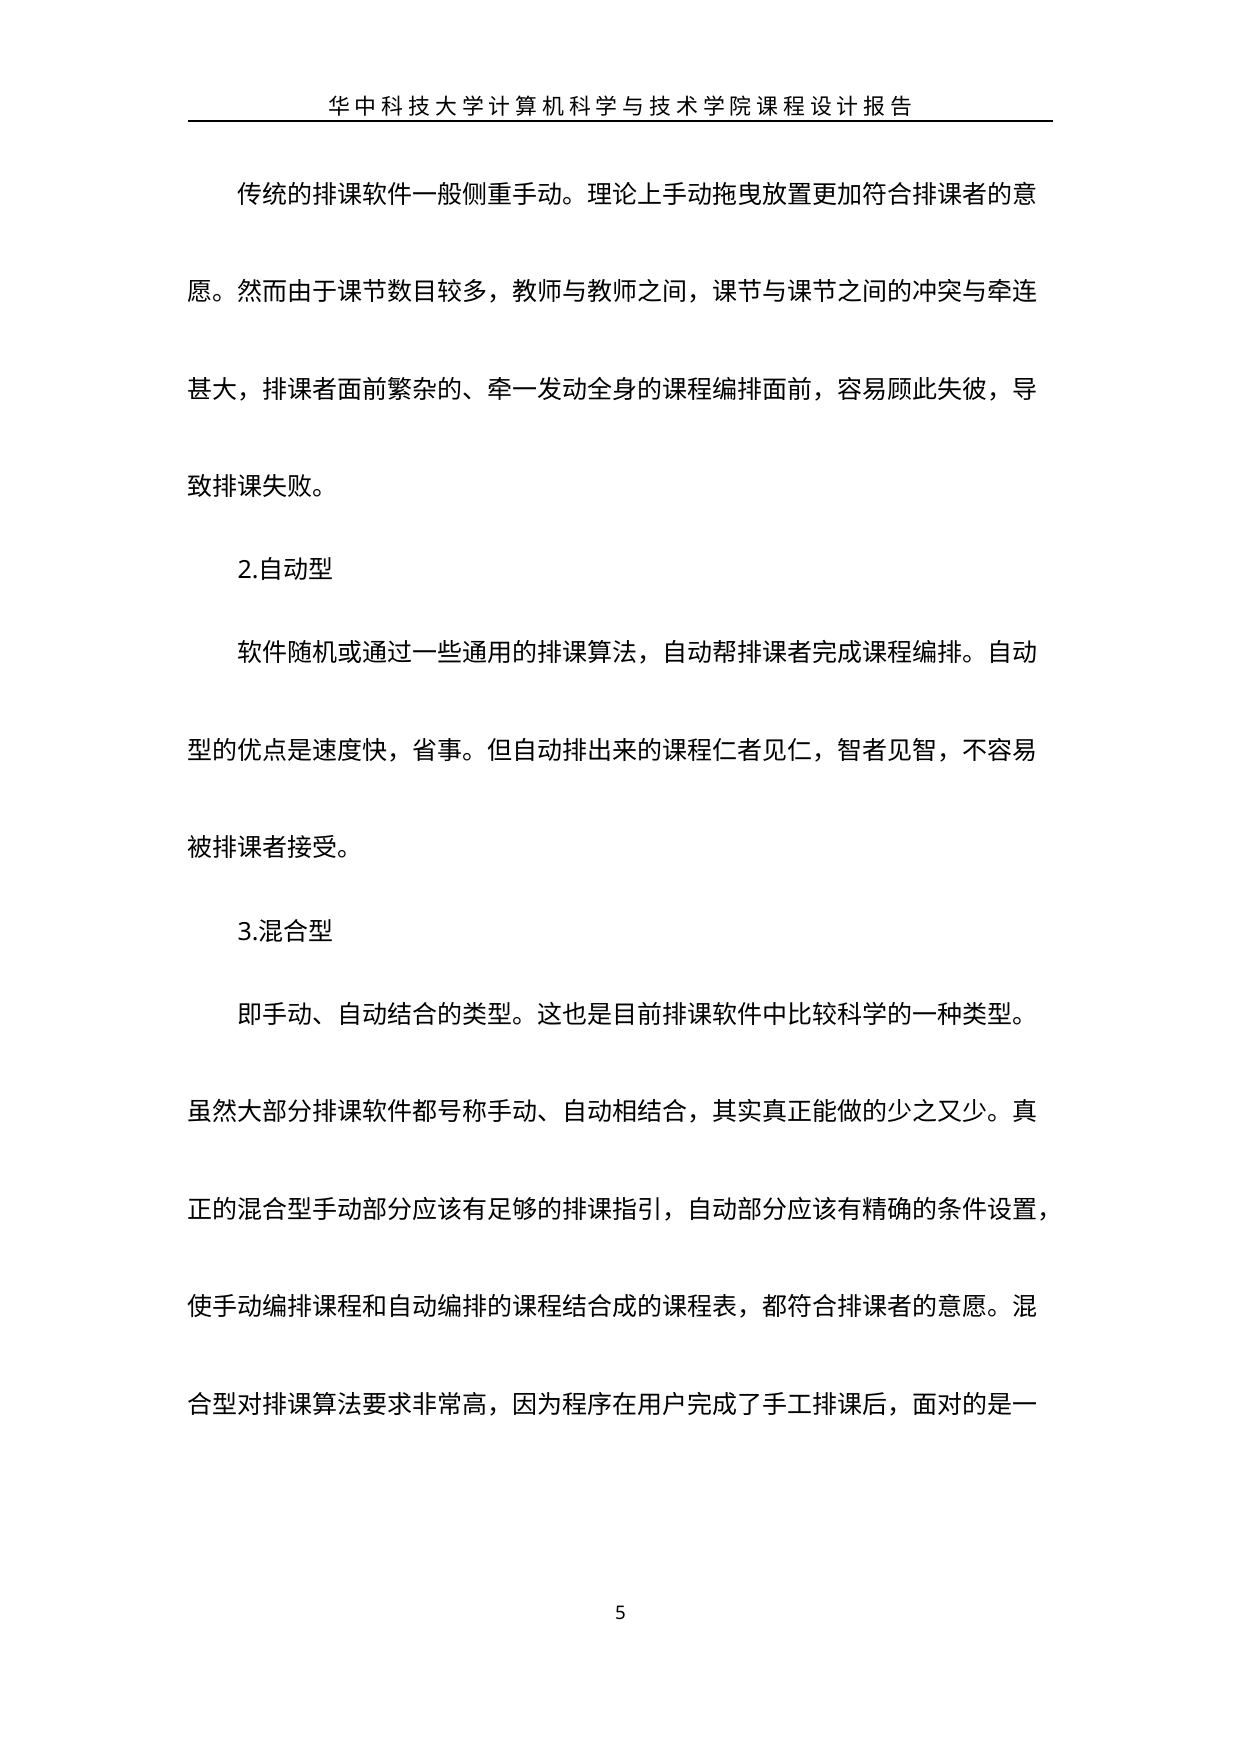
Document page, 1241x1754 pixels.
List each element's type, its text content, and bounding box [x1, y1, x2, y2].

text 3.混合型 [187, 897, 1053, 962]
text 软件随机或通过一些通用的排课算法，自动帮排课者完成课程编排。自动型的优点是速度快，省事。但自动排出来的课程仁者见仁，智者见智，不容易被排课者接受。 [187, 618, 1053, 878]
text 2.自动型 [187, 535, 1053, 600]
text 传统的排课软件一般侧重手动。理论上手动拖曳放置更加符合排课者的意愿。然而由于课节数目较多，教师与教师之间，课节与课节之间的冲突与牵连甚大，排课者面前繁杂的、牵一发动全身的课程编排面前，容易顾此失彼，导致排课失败。 [187, 160, 1053, 517]
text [187, 980, 1053, 1435]
